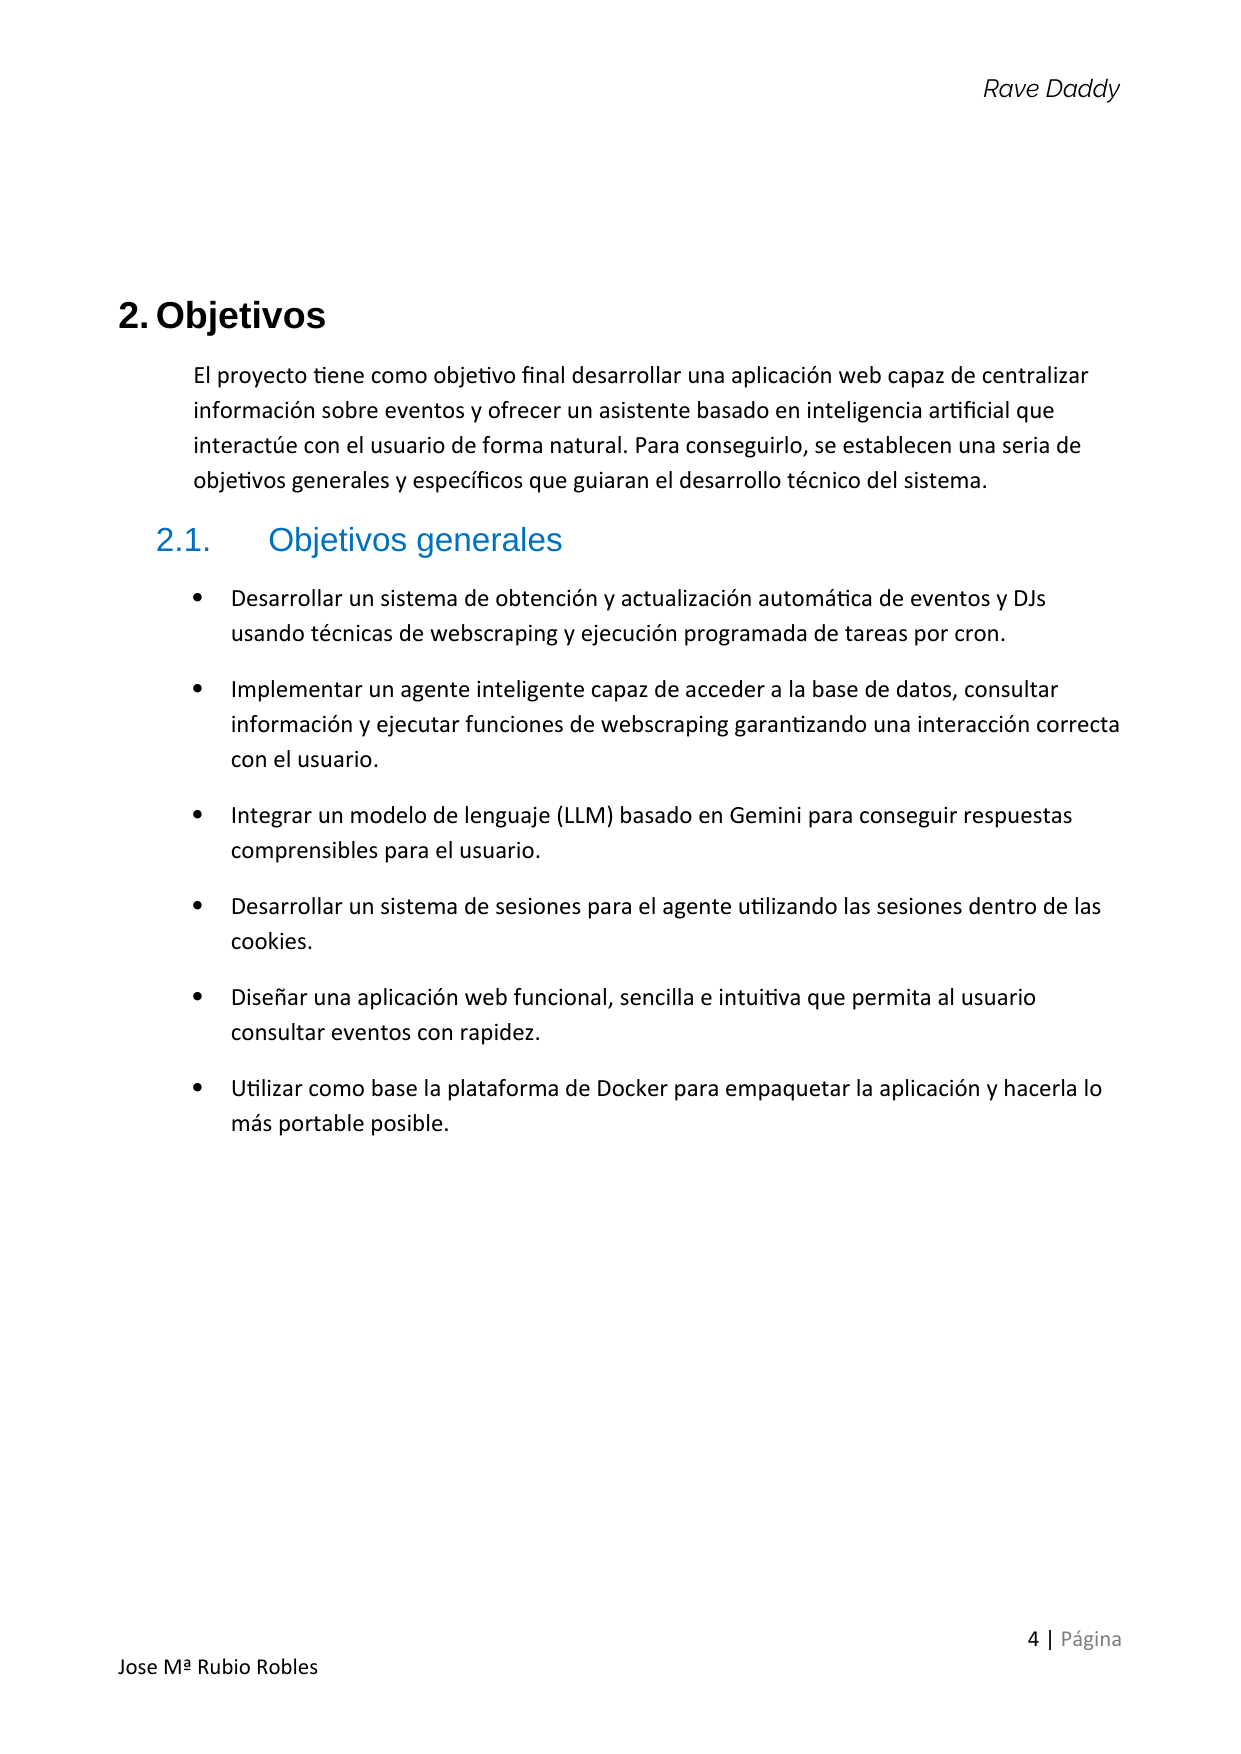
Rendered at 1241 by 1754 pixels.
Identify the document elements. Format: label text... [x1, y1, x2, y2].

list Desarrollar un sistema de sesiones para el agente utilizando las sesiones dentro de las cookies. [193, 890, 1122, 956]
subtitle Objetivos [118, 293, 1122, 336]
list Diseñar una aplicación web funcional, sencilla e intuitiva que permita al usuario consultar eventos con rapidez. [193, 981, 1122, 1046]
list Implementar un agente inteligente capaz de acceder a la base de datos, consultar información y ejecutar funciones de webscraping garantizando una interacción correcta con el usuario. [193, 673, 1122, 774]
list Utilizar como base la plataforma de Docker para empaquetar la aplicación y hacerla lo más portable posible. [193, 1072, 1122, 1137]
list Integrar un modelo de lenguaje (LLM) basado en Gemini para conseguir respuestas comprensibles para el usuario. [193, 799, 1122, 865]
text El proyecto tiene como objetivo final desarrollar una aplicación web capaz de centralizar información sobre eventos y ofrecer un asistente basado en inteligencia artificial que interactúe con el usuario de forma natural. Para conseguirlo, se establecen una seria de objetivos generales y específicos que guiaran el desarrollo técnico del sistema. [193, 360, 1122, 495]
list Desarrollar un sistema de obtención y actualización automática de eventos y DJs usando técnicas de webscraping y ejecución programada de tareas por cron. [193, 582, 1122, 648]
subtitle Objetivos generales [156, 521, 1122, 559]
